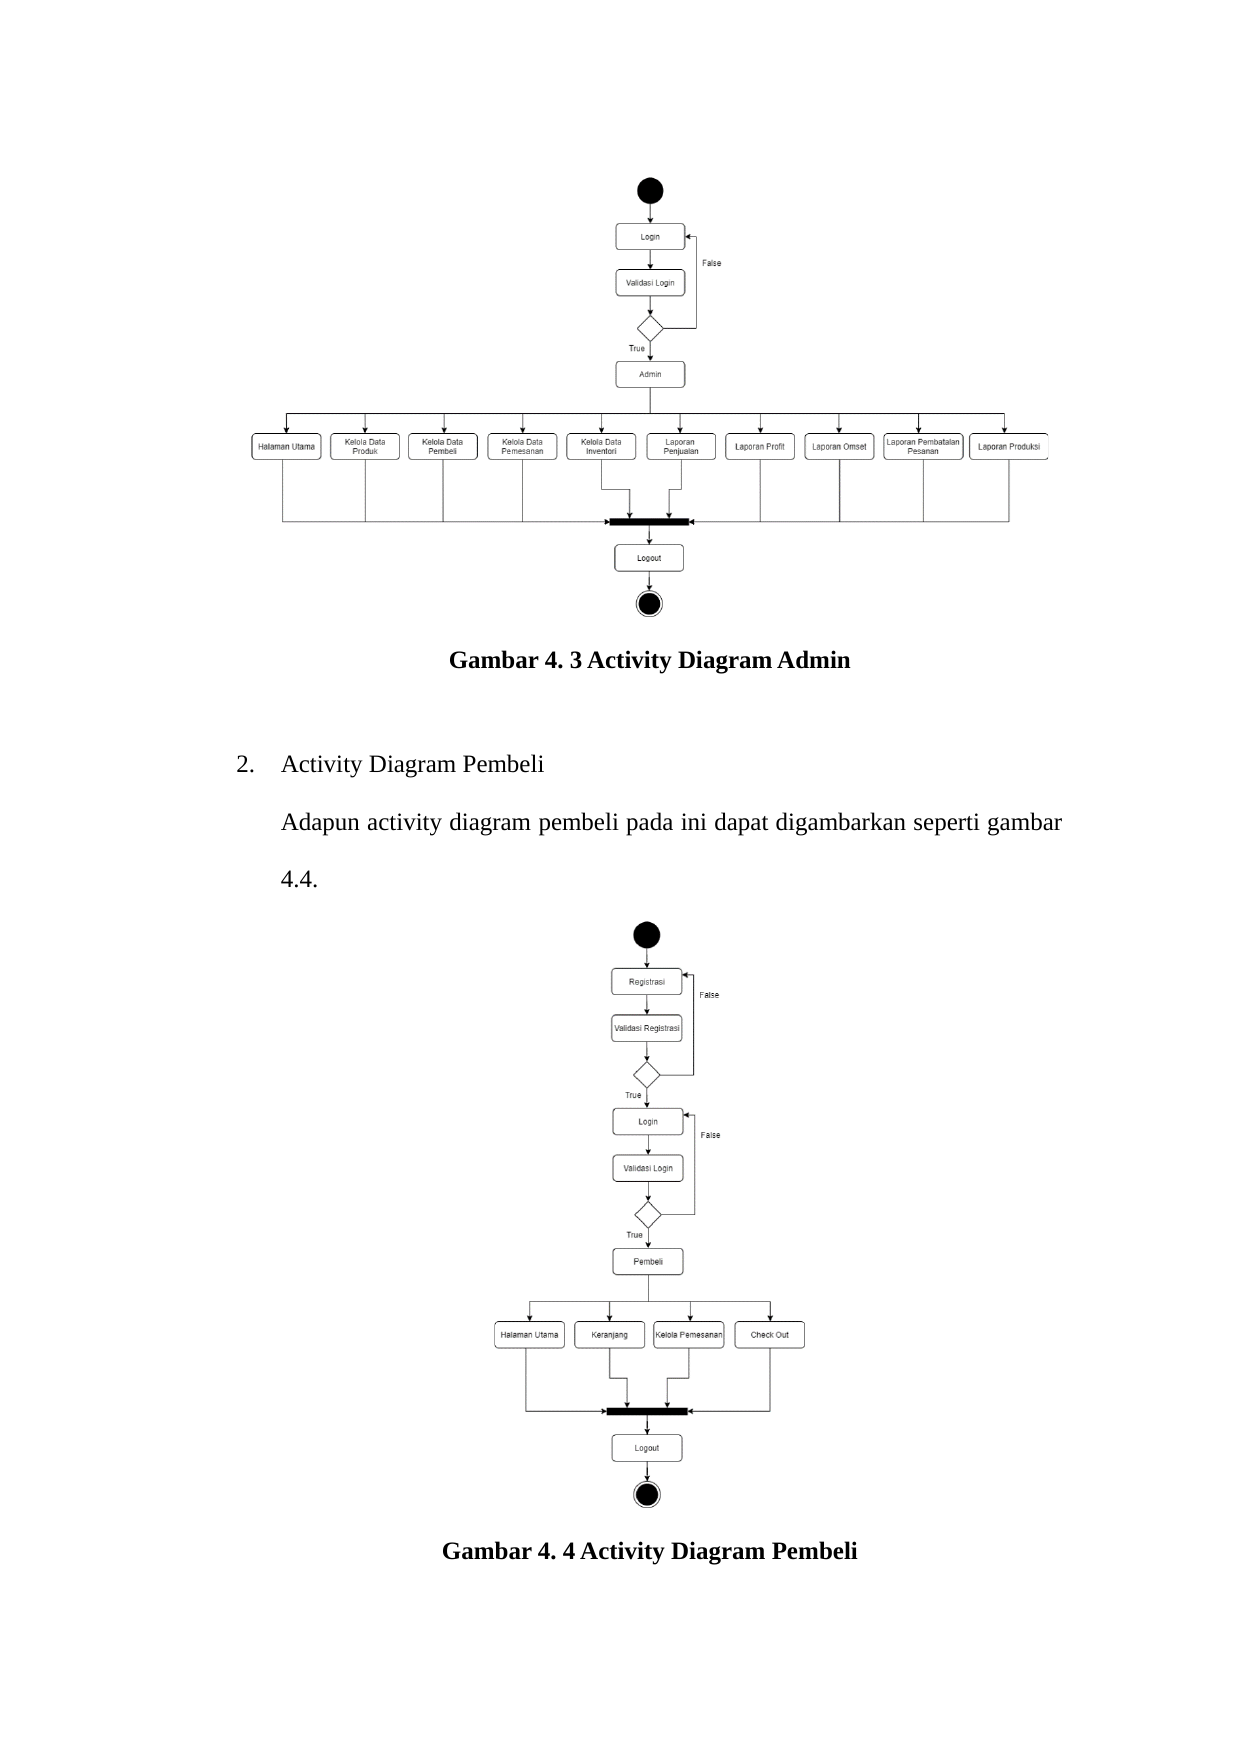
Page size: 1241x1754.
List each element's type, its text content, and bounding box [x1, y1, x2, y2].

list Activity Diagram Pembeli [236, 749, 1063, 778]
picture [251, 177, 1049, 617]
text Adapun activity diagram pembeli pada ini dapat digambarkan seperti gambar 4.4. [281, 807, 1063, 893]
picture [494, 921, 805, 1508]
